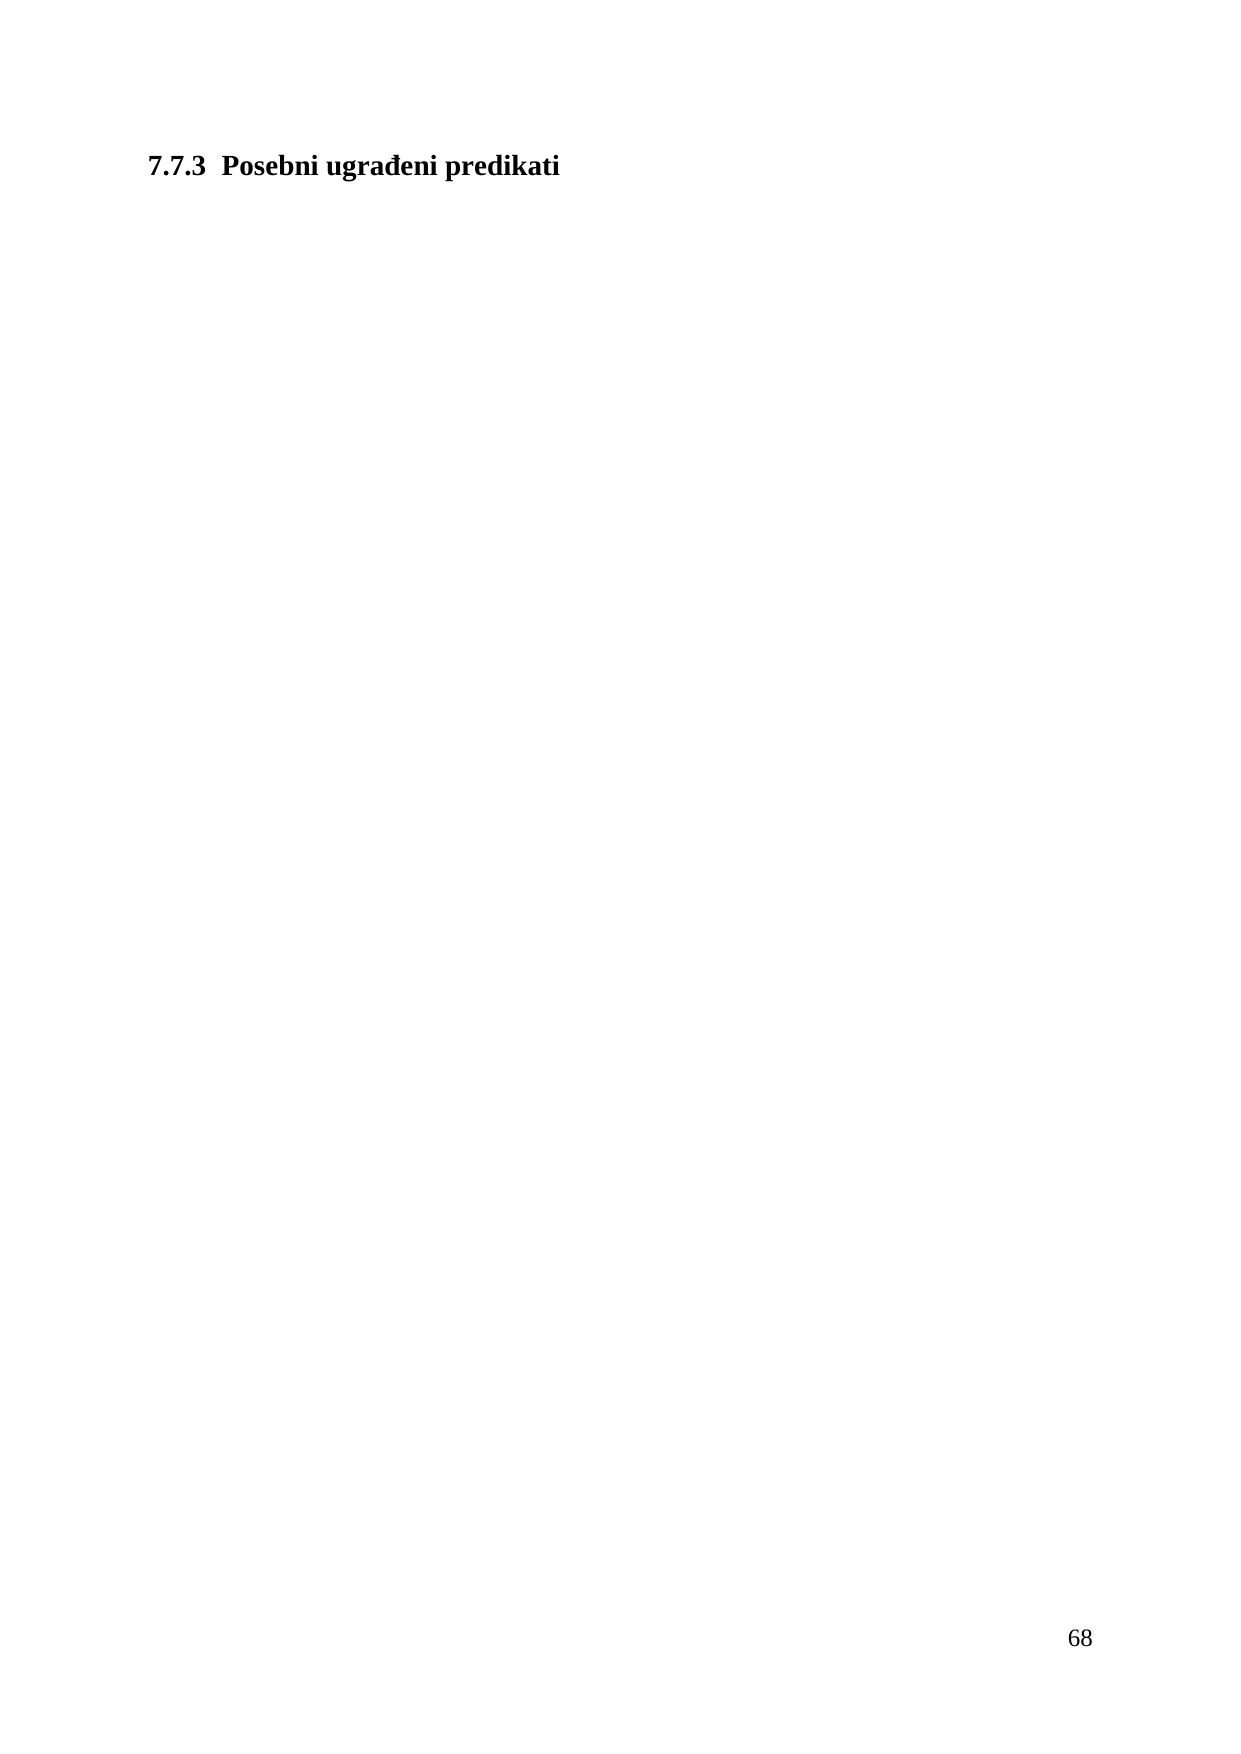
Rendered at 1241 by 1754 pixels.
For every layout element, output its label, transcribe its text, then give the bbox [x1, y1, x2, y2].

subtitle 7.7.3 Posebni ugrađeni predikati [148, 148, 1093, 181]
